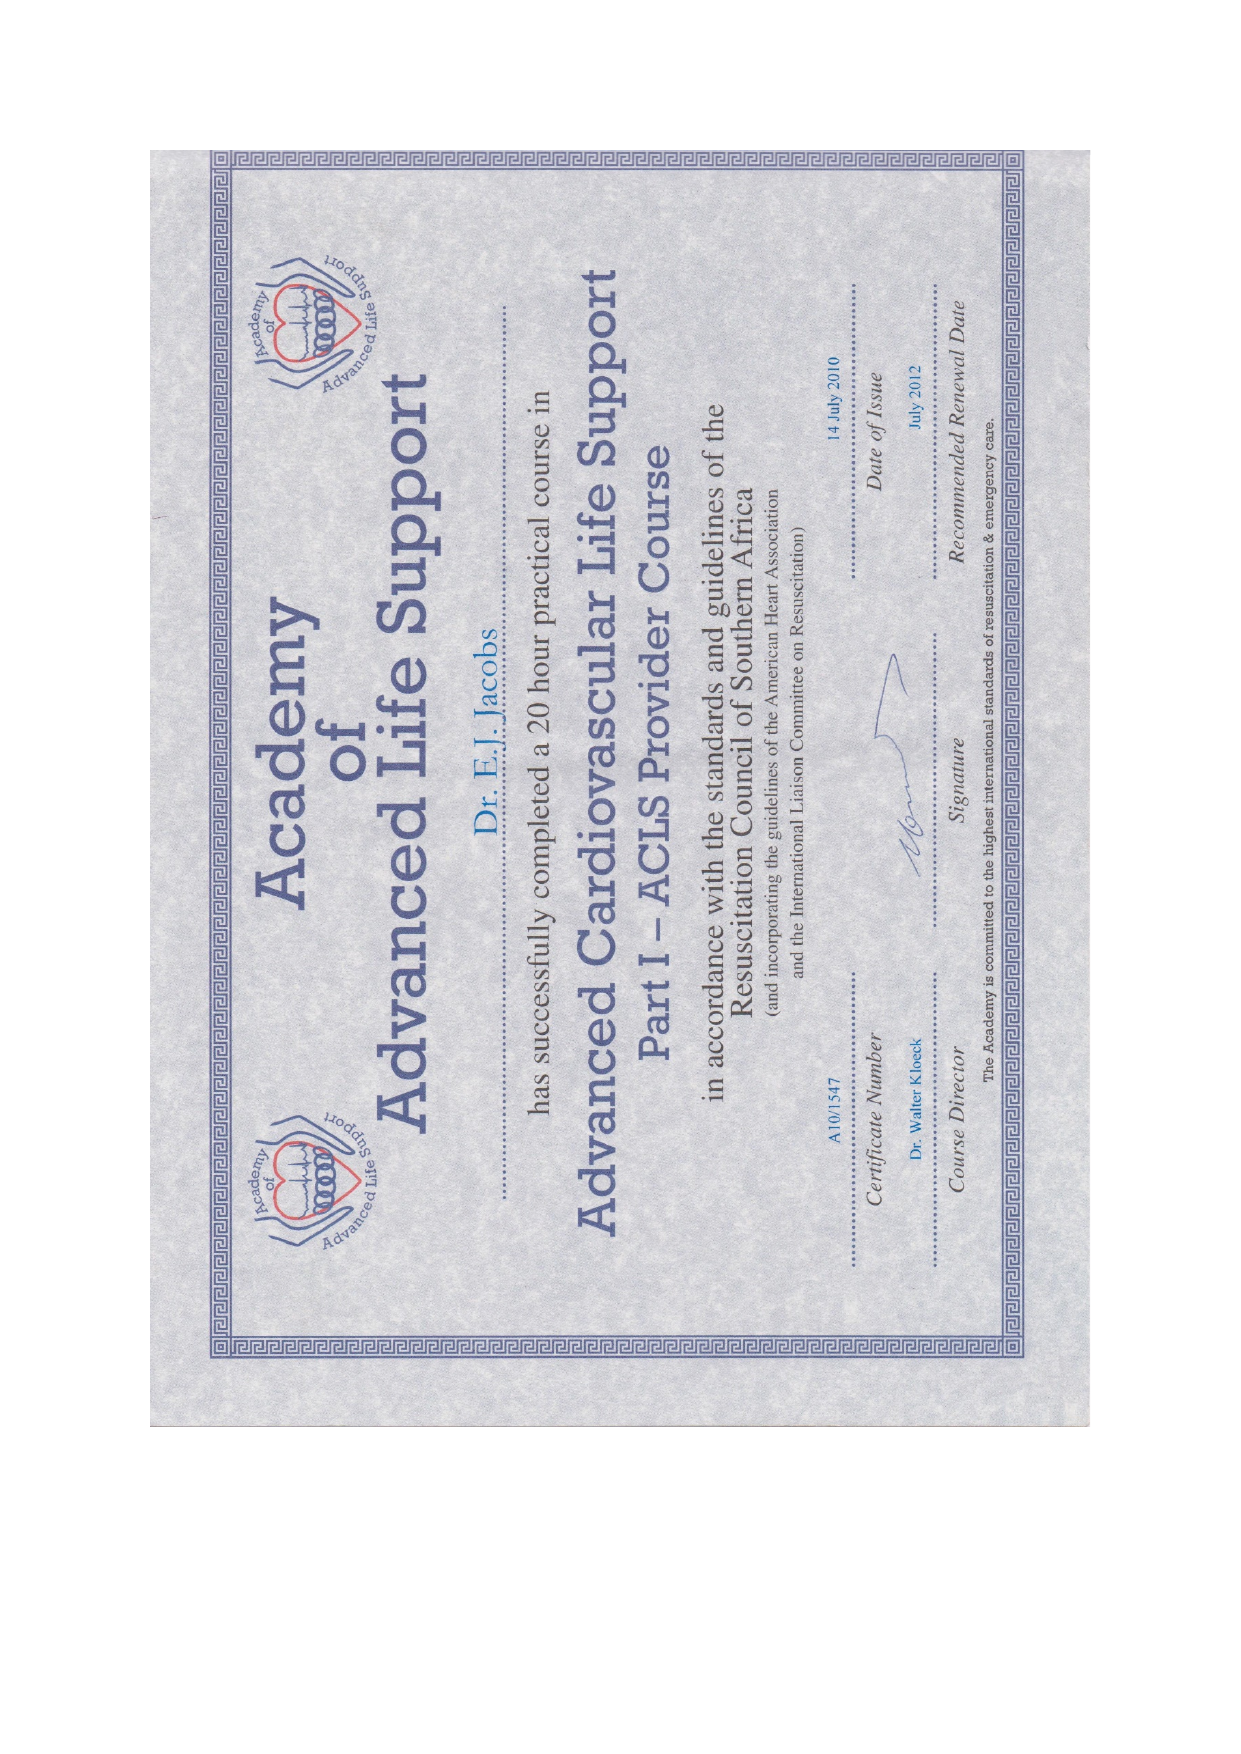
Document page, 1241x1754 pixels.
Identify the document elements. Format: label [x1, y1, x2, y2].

picture [150, 150, 1091, 1427]
